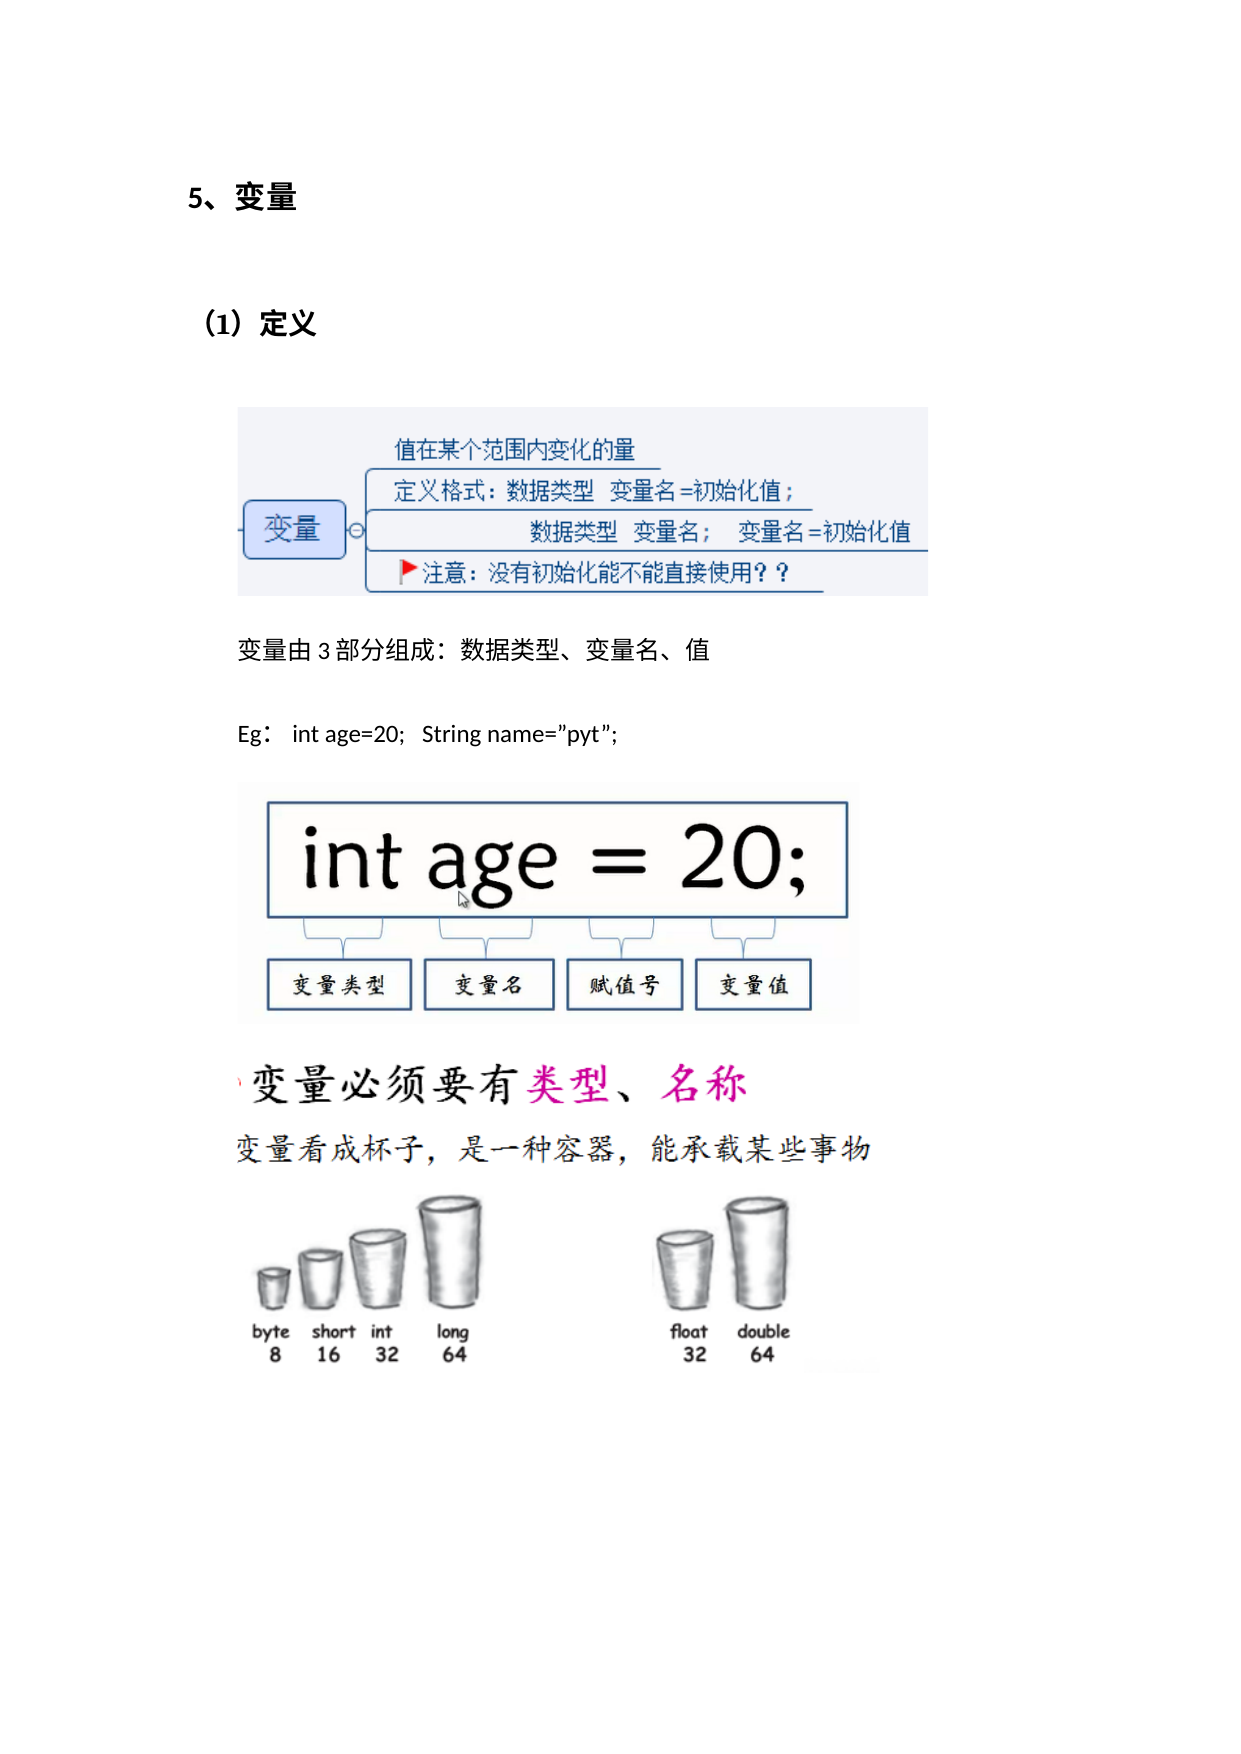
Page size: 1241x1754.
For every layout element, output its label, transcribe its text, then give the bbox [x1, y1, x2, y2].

text 变量由3部分组成：数据类型、变量名、值 [187, 616, 1053, 681]
picture [237, 1055, 880, 1373]
subtitle 5、变量 [187, 162, 1053, 227]
text Eg： int age=20; String name=”pyt”; [187, 699, 1053, 764]
subtitle （1）定义 [187, 289, 1053, 354]
picture [237, 407, 929, 596]
picture [237, 782, 860, 1024]
